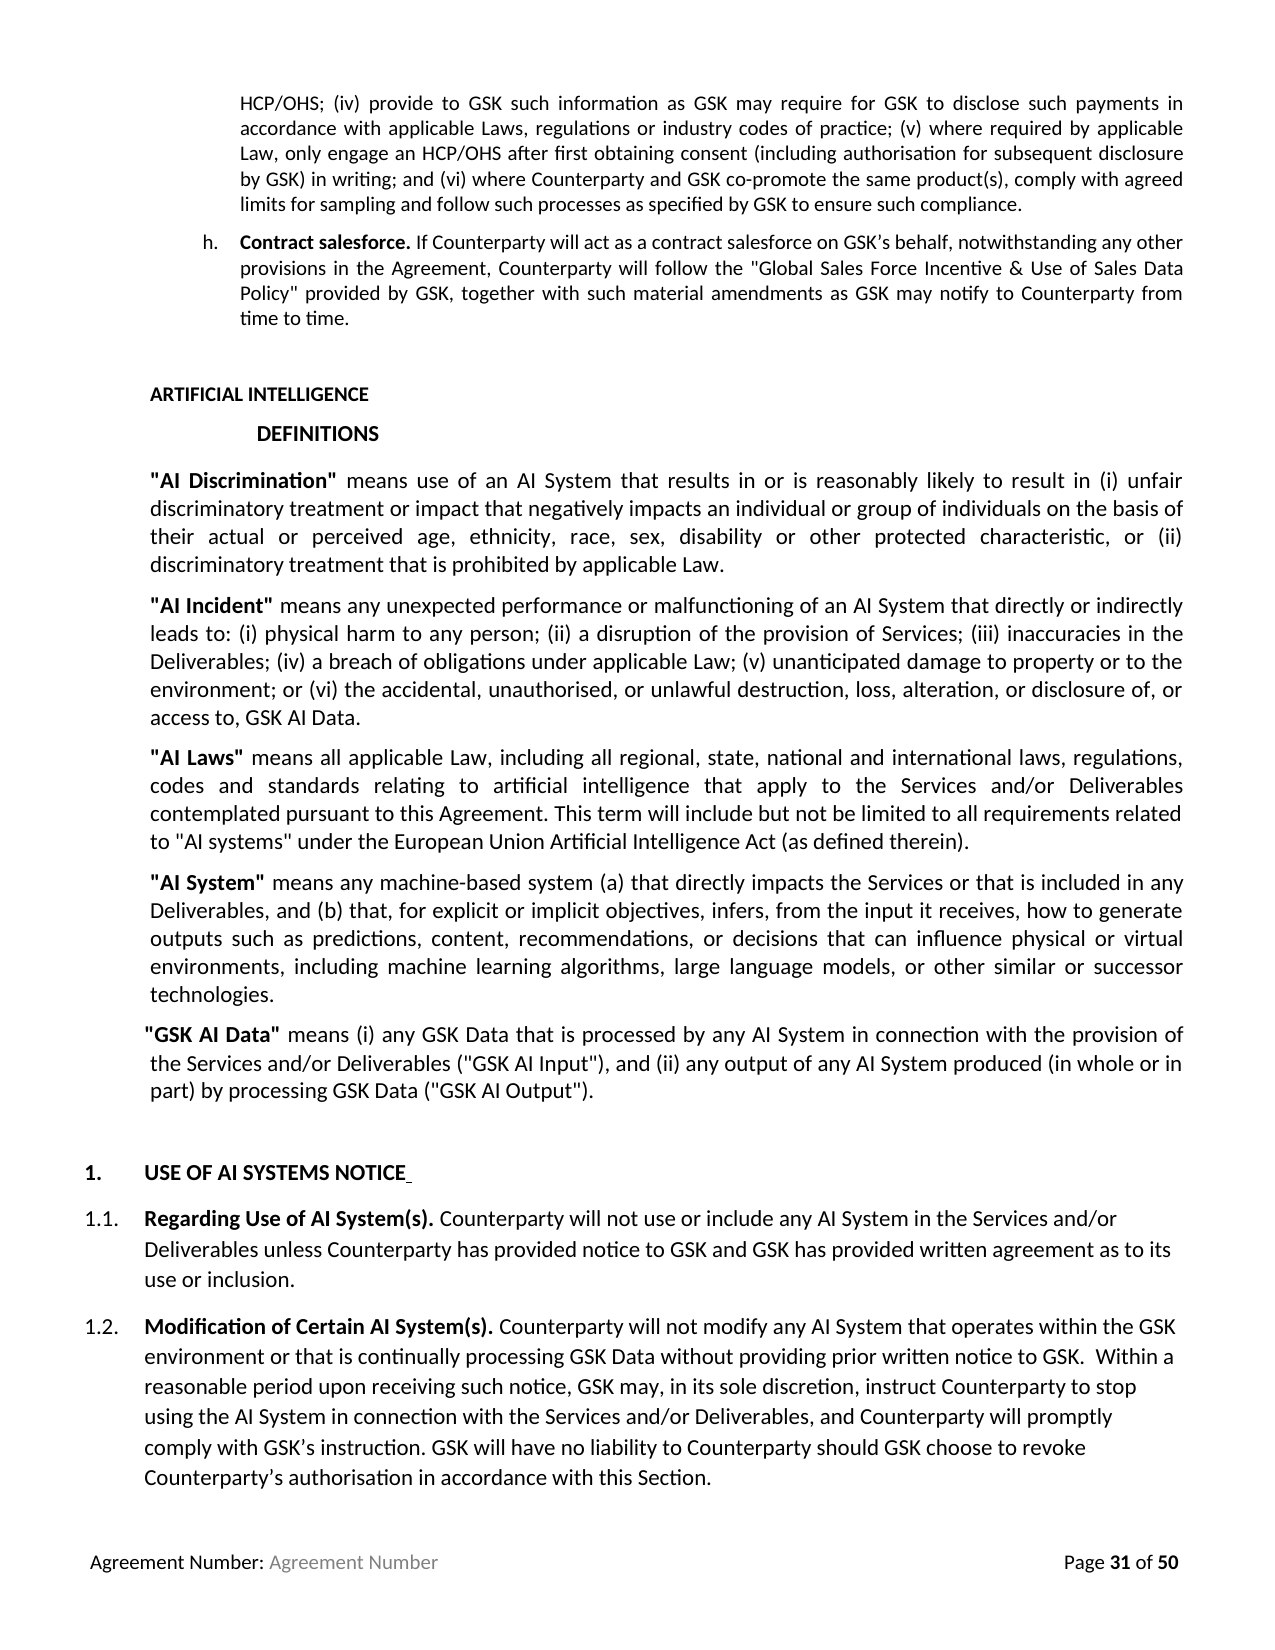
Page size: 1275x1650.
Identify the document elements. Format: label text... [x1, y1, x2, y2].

text "AI Laws" means all applicable Law, including all regional, state, national and international laws, regulations, codes and standards relating to artificial intelligence that apply to the Services and/or Deliverables contemplated pursuant to this Agreement. This term will include but not be limited to all requirements related to "AI systems" under the European Union Artificial Intelligence Act (as defined therein). [150, 743, 1185, 856]
subtitle ARTIFICIAL INTELLIGENCE [150, 381, 1185, 407]
text "AI Discrimination" means use of an AI System that results in or is reasonably likely to result in (i) unfair discriminatory treatment or impact that negatively impacts an individual or group of individuals on the basis of their actual or perceived age, ethnicity, race, sex, disability or other protected characteristic, or (ii) discriminatory treatment that is prohibited by applicable Law. [150, 466, 1185, 578]
text DEFINITIONS [257, 419, 1185, 447]
text "GSK AI Data" means (i) any GSK Data that is processed by any AI System in connection with the provision of the Services and/or Deliverables ("GSK AI Input"), and (ii) any output of any AI System produced (in whole or in part) by processing GSK Data ("GSK AI Output"). [144, 1021, 1185, 1105]
text "AI System" means any machine-based system (a) that directly impacts the Services or that is included in any Deliverables, and (b) that, for explicit or implicit objectives, infers, from the input it receives, how to generate outputs such as predictions, content, recommendations, or decisions that can influence physical or virtual environments, including machine learning algorithms, large language models, or other similar or successor technologies. [150, 868, 1185, 1008]
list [202, 90, 1185, 217]
list Contract salesforce. If Counterparty will act as a contract salesforce on GSK’s behalf, notwithstanding any other provisions in the Agreement, Counterparty will follow the "Global Sales Force Incentive & Use of Sales Data Policy" provided by GSK, together with such material amendments as GSK may notify to Counterparty from time to time. [202, 229, 1185, 331]
list Regarding Use of AI System(s). Counterparty will not use or include any AI System in the Services and/or Deliverables unless Counterparty has provided notice to GSK and GSK has provided written agreement as to its use or inclusion. [84, 1204, 1185, 1293]
list Modification of Certain AI System(s). Counterparty will not modify any AI System that operates within the GSK environment or that is continually processing GSK Data without providing prior written notice to GSK. Within a reasonable period upon receiving such notice, GSK may, in its sole discretion, instruct Counterparty to stop using the AI System in connection with the Services and/or Deliverables, and Counterparty will promptly comply with GSK’s instruction. GSK will have no liability to Counterparty should GSK choose to revoke Counterparty’s authorisation in accordance with this Section. [84, 1312, 1185, 1491]
text "AI Incident" means any unexpected performance or malfunctioning of an AI System that directly or indirectly leads to: (i) physical harm to any person; (ii) a disruption of the provision of Services; (iii) inaccuracies in the Deliverables; (iv) a breach of obligations under applicable Law; (v) unanticipated damage to property or to the environment; or (vi) the accidental, unauthorised, or unlawful destruction, loss, alteration, or disclosure of, or access to, GSK AI Data. [150, 591, 1185, 731]
list Use of AI SYSTEMS Notice [84, 1158, 1185, 1186]
